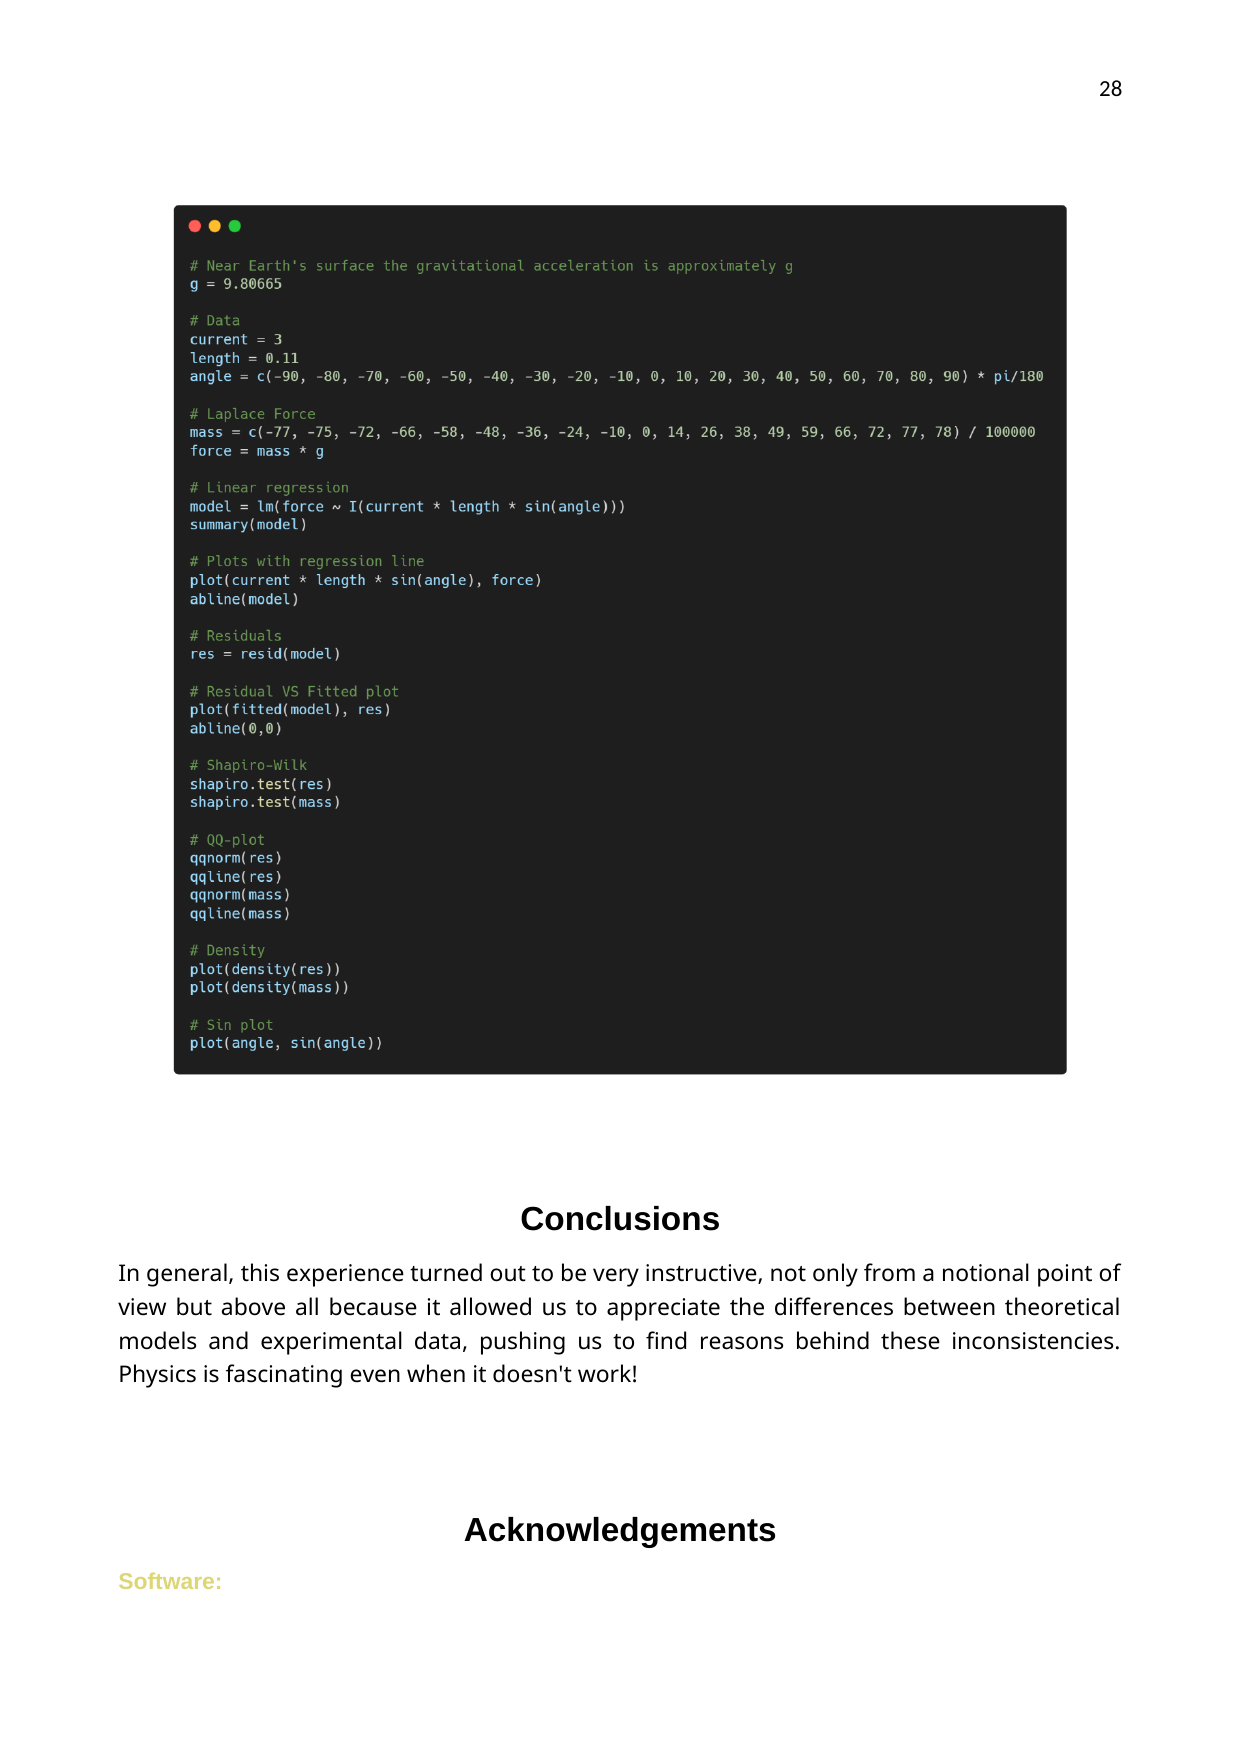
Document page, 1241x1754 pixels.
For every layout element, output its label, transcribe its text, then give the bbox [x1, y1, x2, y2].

text Acknowledgements [118, 1509, 1122, 1548]
text In general, this experience turned out to be very instructive, not only from a notional point of view but above all because it allowed us to appreciate the differences between theoretical models and experimental data, pushing us to find reasons behind these inconsistencies. Physics is fascinating even when it doesn't work! [118, 1257, 1122, 1389]
picture [118, 147, 1122, 1130]
text Conclusions [118, 1199, 1122, 1237]
text Software: [118, 1568, 1122, 1594]
